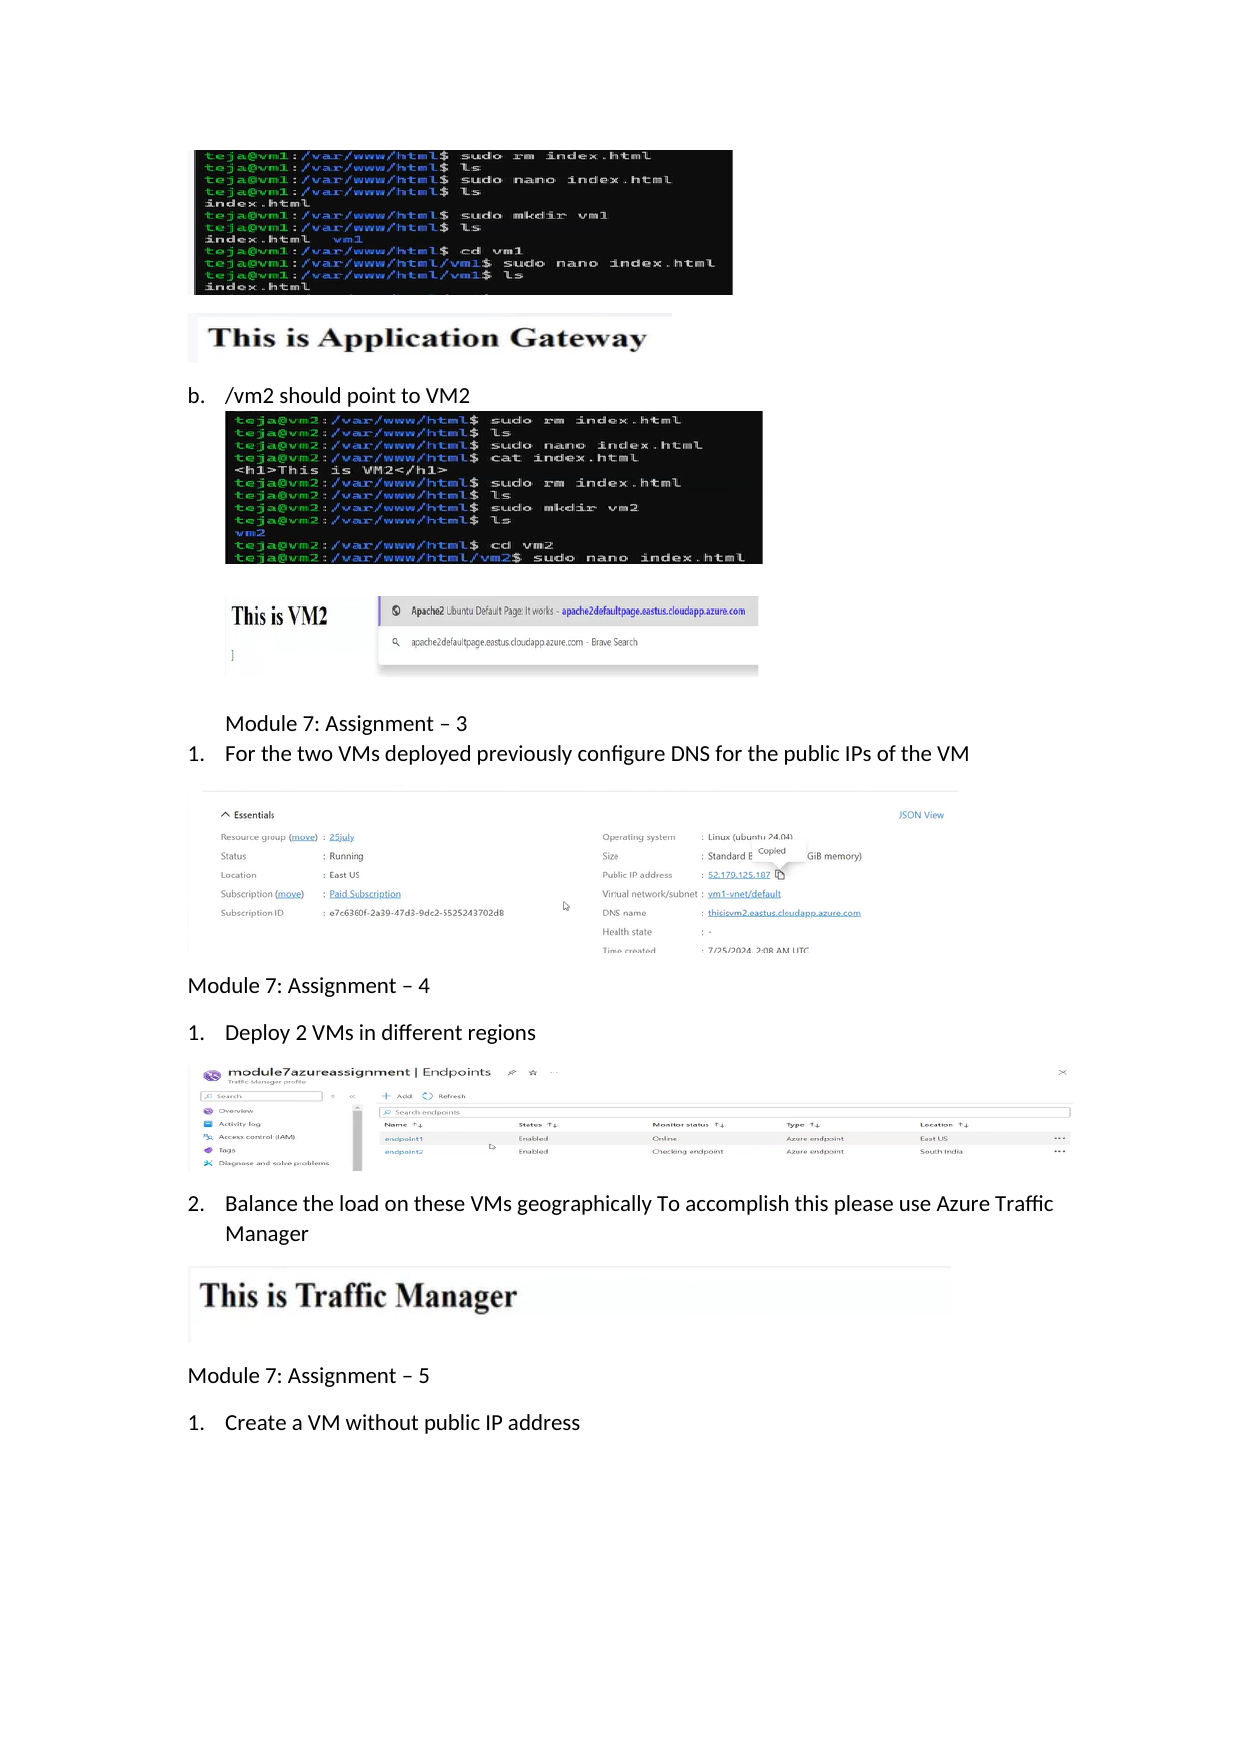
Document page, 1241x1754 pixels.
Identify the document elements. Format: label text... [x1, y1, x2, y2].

list For the two VMs deployed previously configure DNS for the public IPs of the VM [187, 739, 1090, 767]
picture [187, 1065, 1082, 1171]
picture [187, 313, 672, 363]
text Module 7: Assignment – 4 [187, 971, 1090, 999]
list /vm2 should point to VM2 [187, 381, 1090, 409]
picture [187, 785, 959, 953]
picture [225, 411, 763, 564]
list Balance the load on these VMs geographically To accomplish this please use Azure Traffic Manager [187, 1189, 1090, 1247]
picture [187, 150, 733, 295]
picture [225, 596, 759, 677]
text Module 7: Assignment – 5 [187, 1361, 1090, 1389]
list Deploy 2 VMs in different regions [187, 1018, 1090, 1046]
picture [187, 1266, 952, 1343]
list Create a VM without public IP address [187, 1408, 1090, 1436]
list Module 7: Assignment – 3 [225, 709, 1090, 737]
